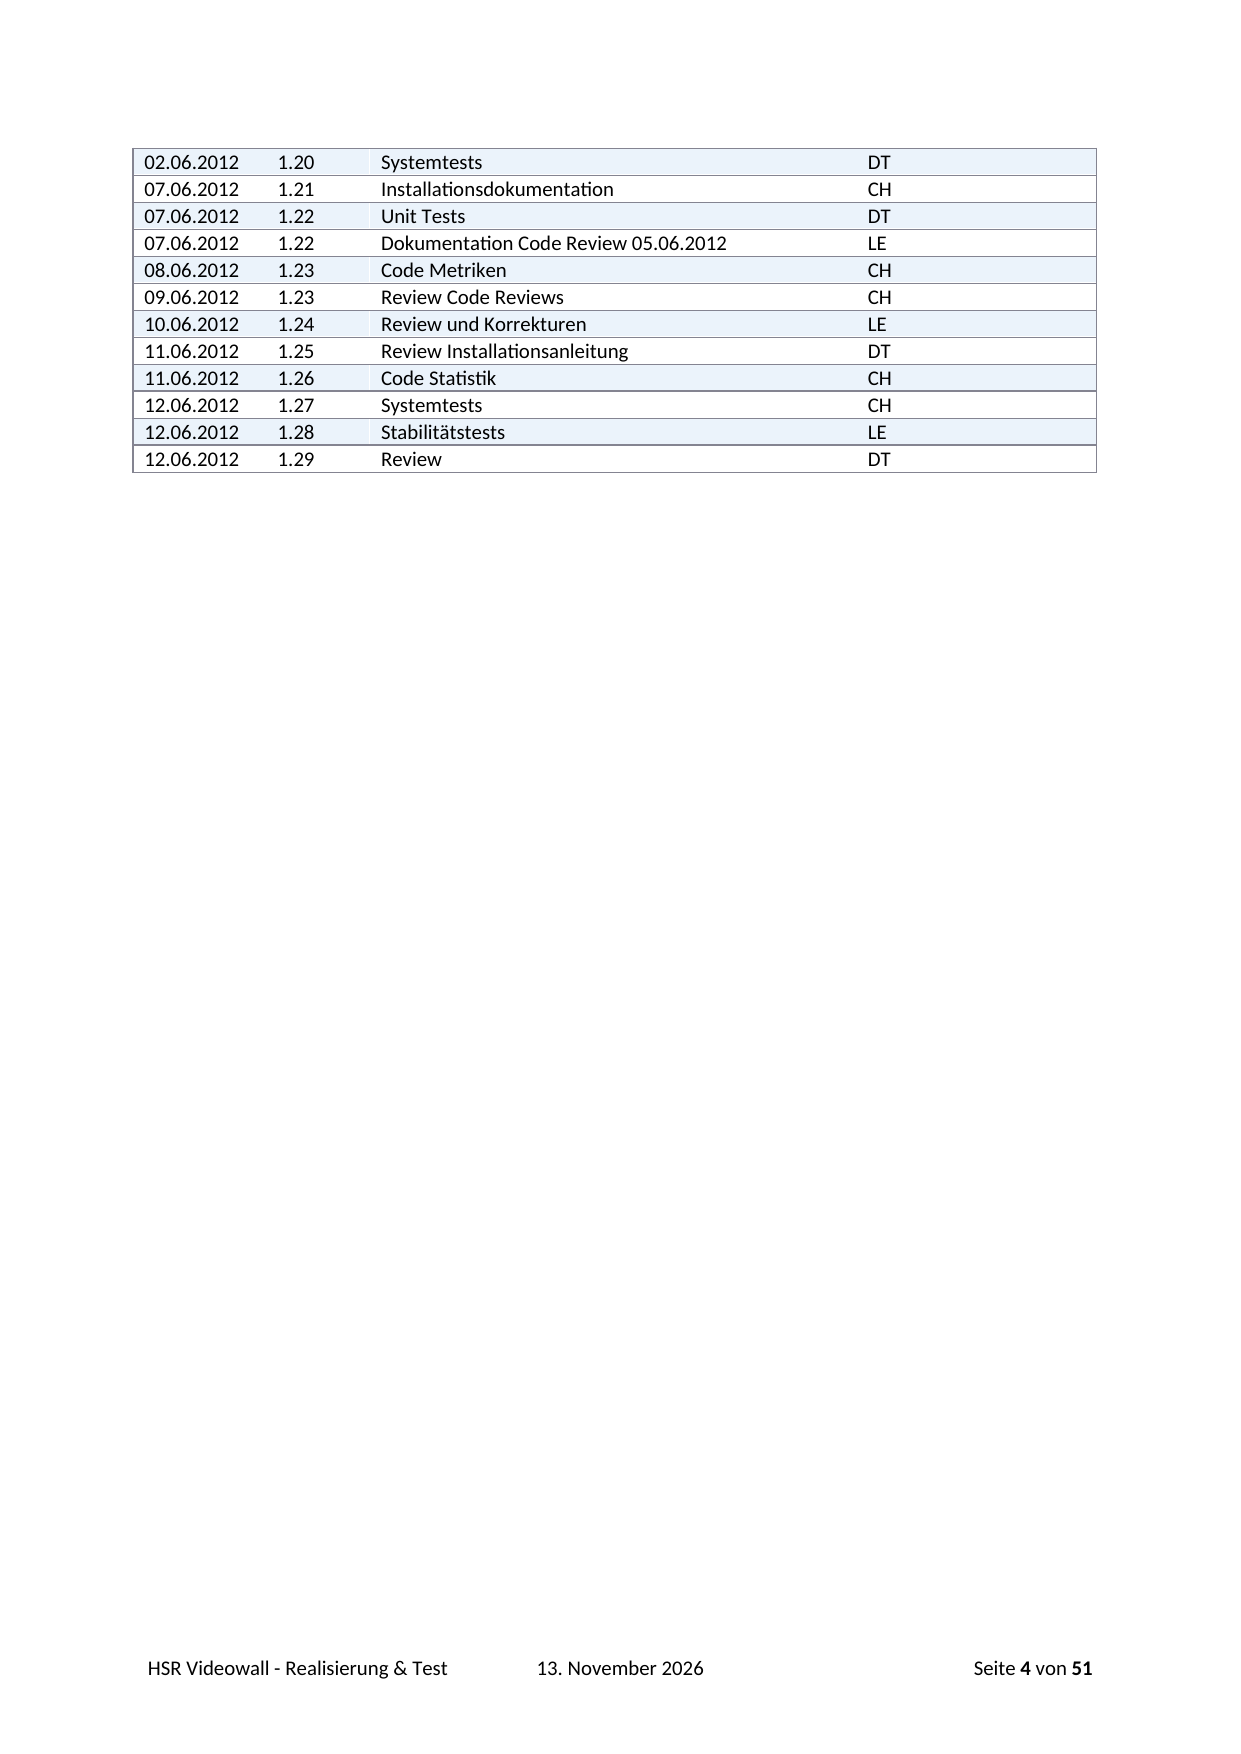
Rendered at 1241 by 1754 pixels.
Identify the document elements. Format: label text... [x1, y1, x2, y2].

table_cell Systemtests [370, 392, 856, 417]
table_cell 1.20 [266, 149, 369, 174]
table_cell 1.21 [266, 176, 369, 202]
table_cell Unit Tests [370, 203, 856, 228]
table_cell LE [856, 230, 1096, 256]
table_cell 11.06.2012 [134, 365, 266, 390]
table_cell 1.24 [266, 311, 369, 336]
table_cell 07.06.2012 [134, 176, 266, 202]
table_cell 07.06.2012 [134, 230, 266, 256]
table_cell 09.06.2012 [134, 284, 266, 309]
table_cell 1.22 [266, 203, 369, 228]
table_cell 1.23 [266, 257, 369, 282]
table_cell DT [856, 338, 1096, 363]
table_cell LE [856, 419, 1096, 444]
table_cell Review und Korrekturen [370, 311, 856, 336]
table_cell DT [856, 149, 1096, 174]
table_cell Code Metriken [370, 257, 856, 282]
table_cell 11.06.2012 [134, 338, 266, 363]
table_cell 10.06.2012 [134, 311, 266, 336]
table_cell Review [370, 446, 856, 471]
table_cell 07.06.2012 [134, 203, 266, 228]
table_cell DT [856, 446, 1096, 471]
table_cell Stabilitätstests [370, 419, 856, 444]
table_cell 1.22 [266, 230, 369, 256]
table_cell 1.29 [266, 446, 369, 471]
table_cell 1.25 [266, 338, 369, 363]
table_cell Review Code Reviews [370, 284, 856, 309]
table_cell Installationsdokumentation [370, 176, 856, 202]
table_cell 1.27 [266, 392, 369, 417]
table_cell Review Installationsanleitung [370, 338, 856, 363]
table_cell 1.28 [266, 419, 369, 444]
table_cell DT [856, 203, 1096, 228]
table_cell LE [856, 311, 1096, 336]
table_cell 02.06.2012 [134, 149, 266, 174]
table_cell CH [856, 392, 1096, 417]
table_cell CH [856, 176, 1096, 202]
table_cell 12.06.2012 [134, 446, 266, 471]
table_cell 12.06.2012 [134, 419, 266, 444]
table_cell Systemtests [370, 149, 856, 174]
table_cell CH [856, 365, 1096, 390]
table_cell CH [856, 284, 1096, 309]
table_cell Code Statistik [370, 365, 856, 390]
table_cell Dokumentation Code Review 05.06.2012 [370, 230, 856, 256]
table_cell 1.23 [266, 284, 369, 309]
table_cell 1.26 [266, 365, 369, 390]
table_cell CH [856, 257, 1096, 282]
table_cell 12.06.2012 [134, 392, 266, 417]
table_cell 08.06.2012 [134, 257, 266, 282]
